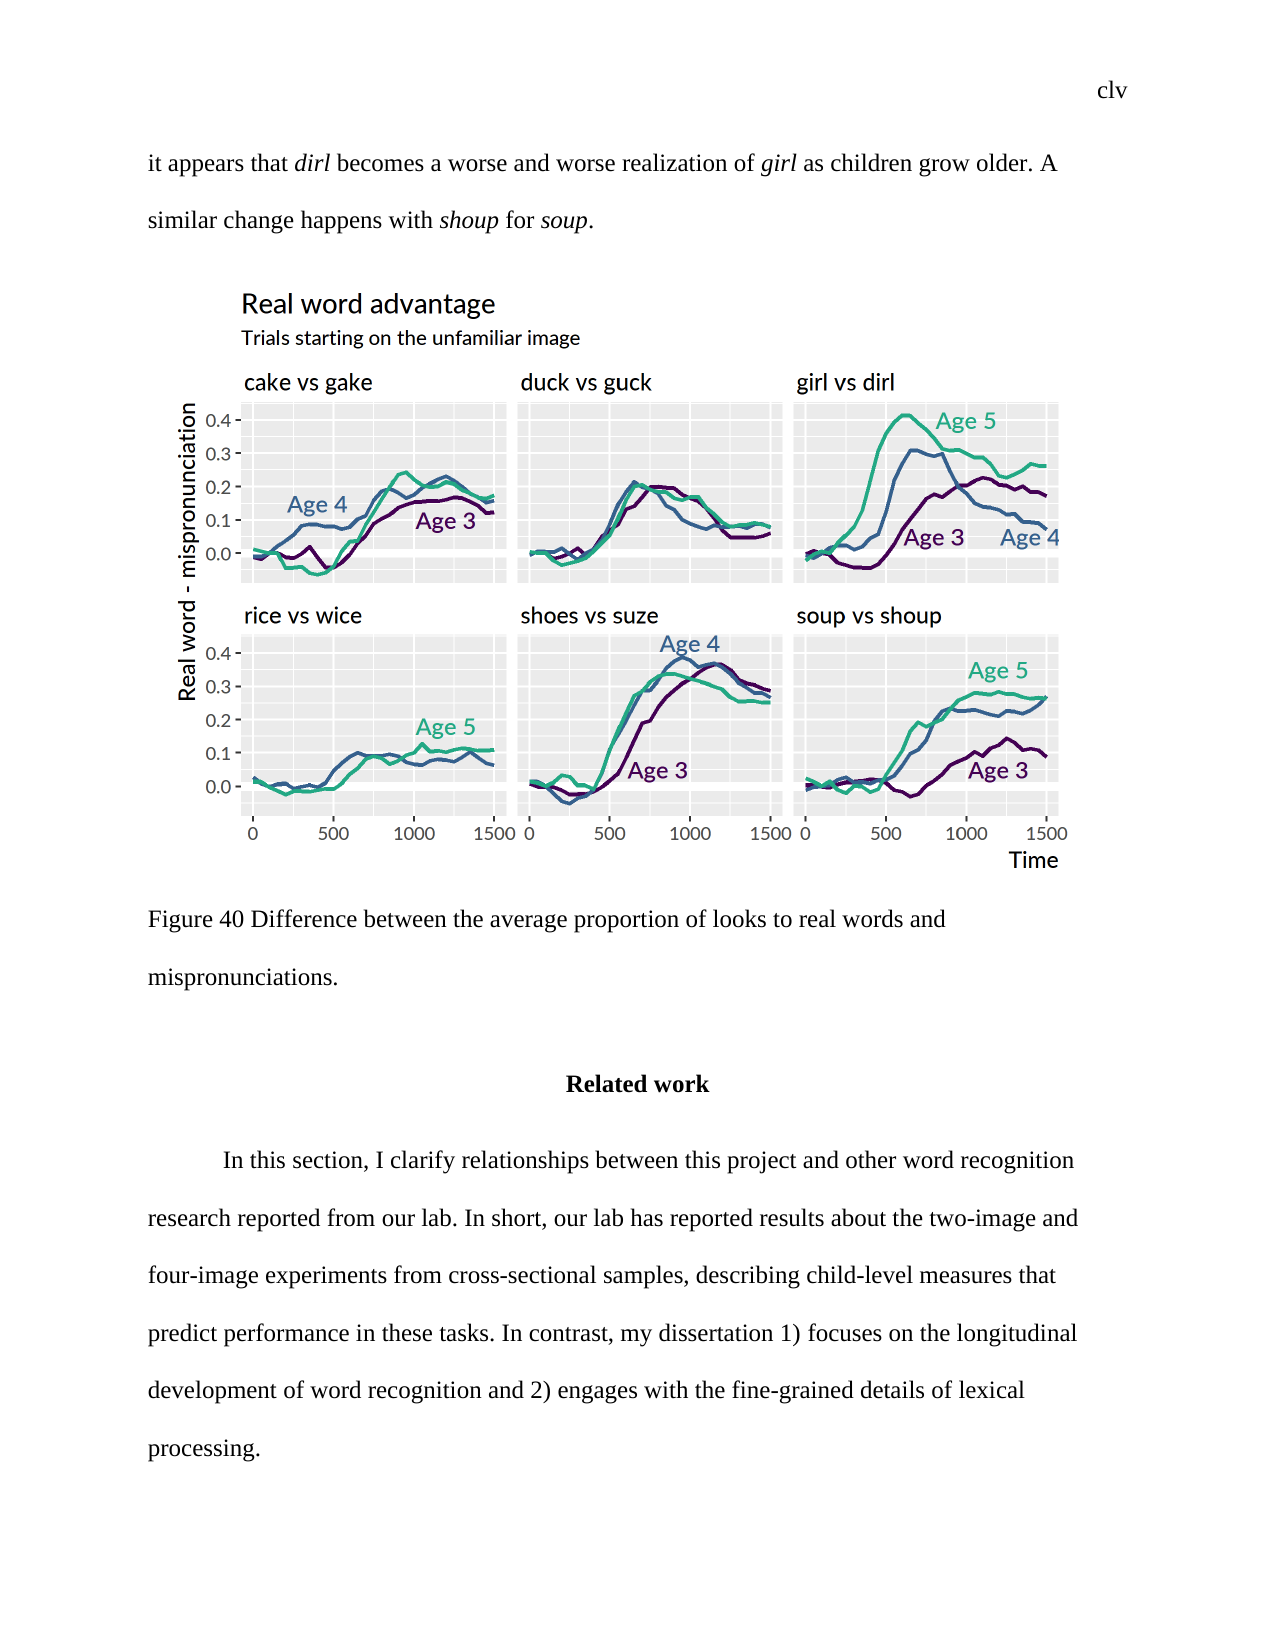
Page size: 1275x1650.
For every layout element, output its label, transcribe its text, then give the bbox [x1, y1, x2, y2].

picture [166, 281, 1070, 884]
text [148, 148, 1127, 234]
text In this section, I clarify relationships between this project and other word recognition research reported from our lab. In short, our lab has reported results about the two-image and four-image experiments from cross-sectional samples, describing child-level measures that predict performance in these tasks. In contrast, my dissertation 1) focuses on the longitudinal development of word recognition and 2) engages with the fine-grained details of lexical processing. [148, 1146, 1127, 1462]
text Figure 40 Difference between the average proportion of looks to real words and mispronunciations. [148, 904, 1127, 991]
subtitle Related work [148, 1069, 1127, 1098]
